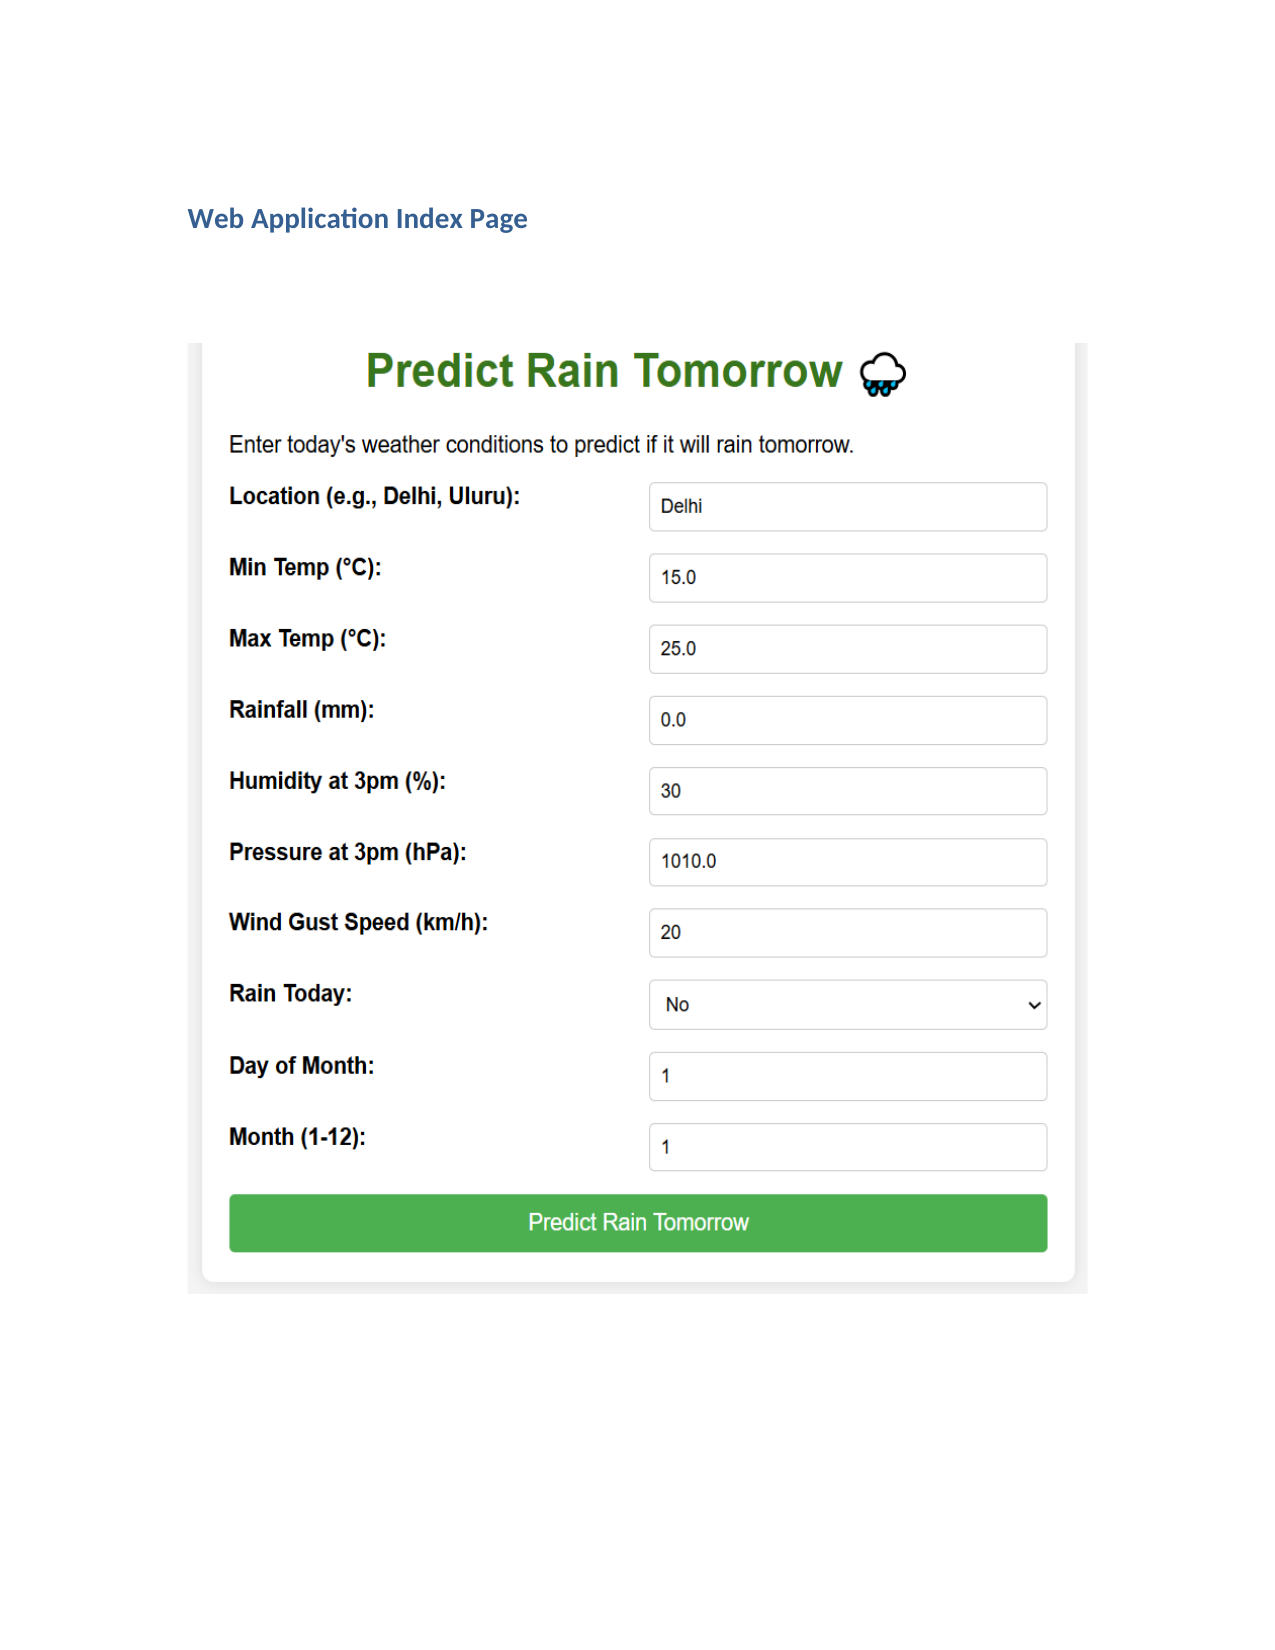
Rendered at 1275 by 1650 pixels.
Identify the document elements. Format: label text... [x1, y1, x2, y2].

subtitle Web Application Index Page [187, 200, 1087, 236]
picture [187, 343, 1088, 1294]
